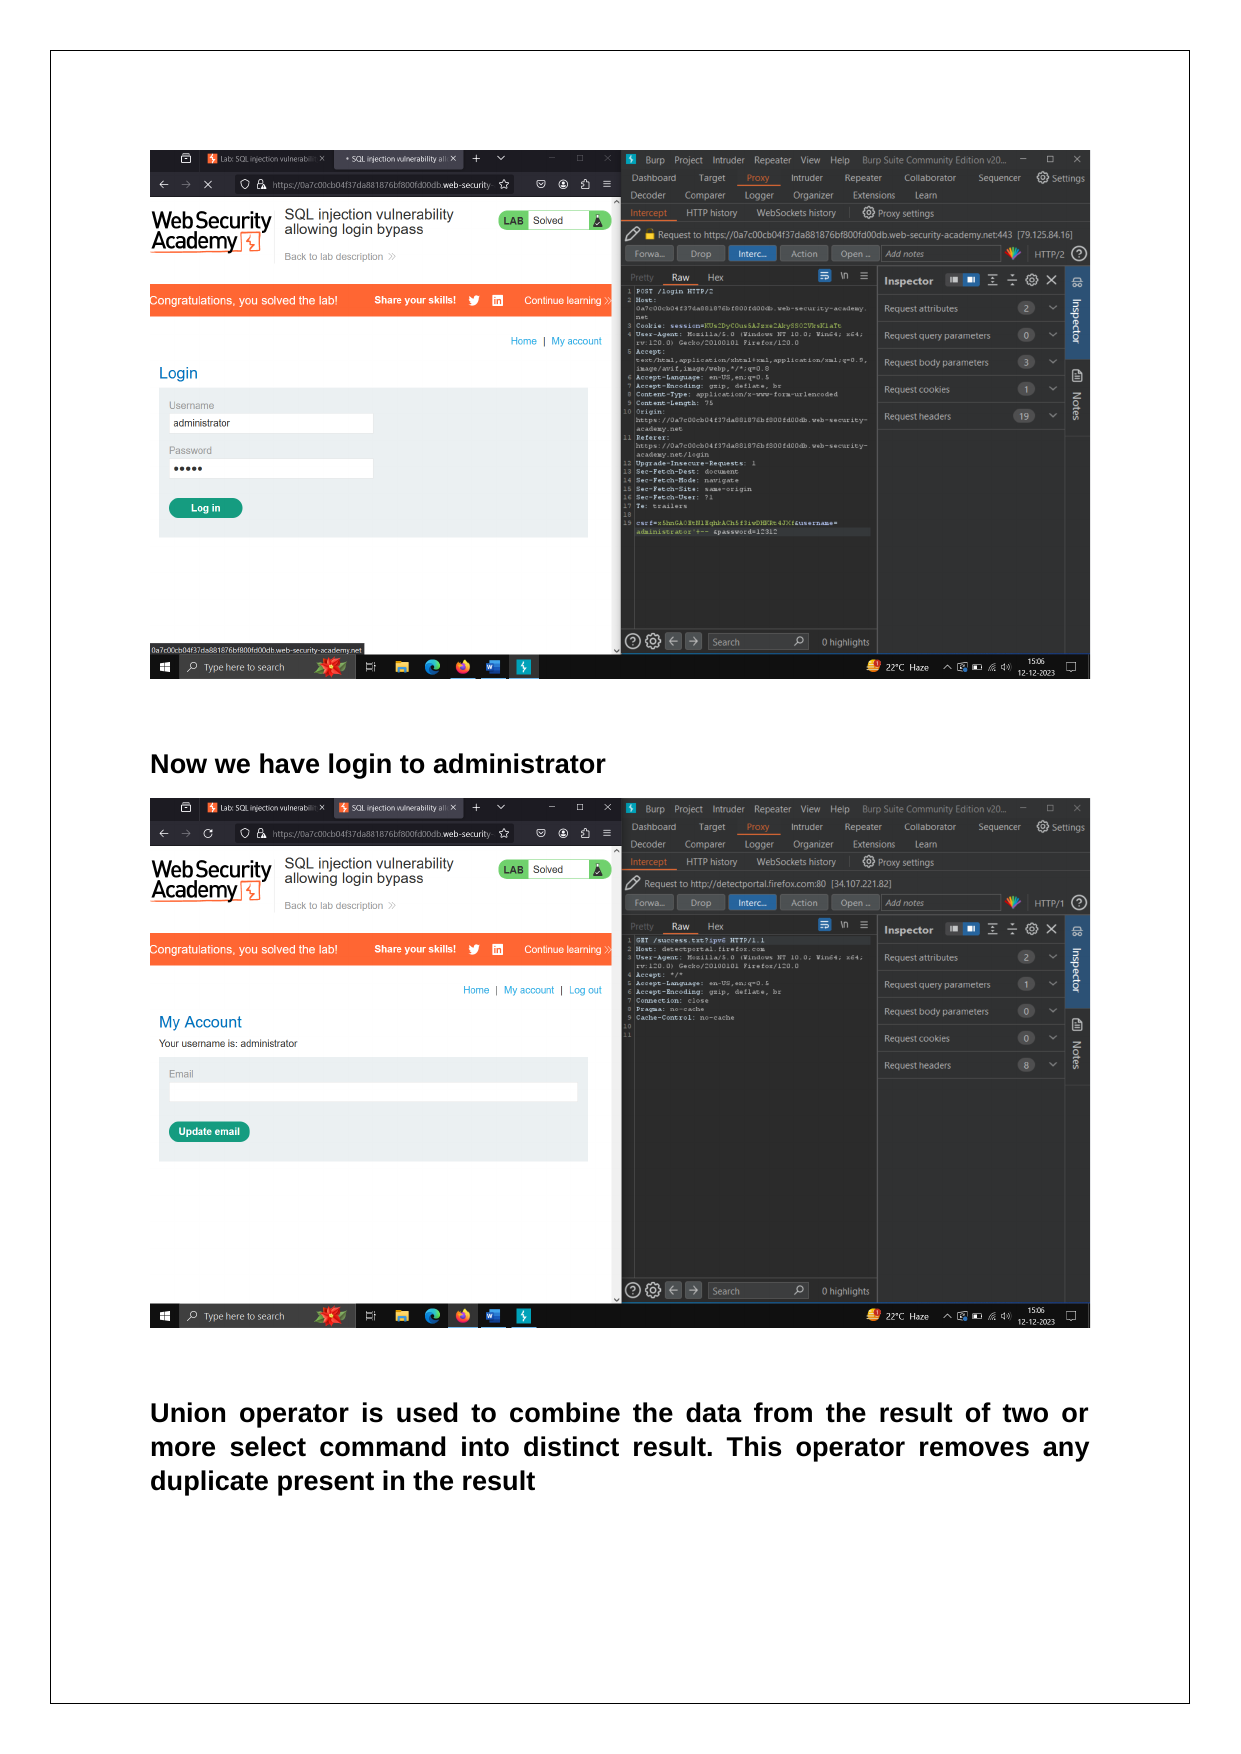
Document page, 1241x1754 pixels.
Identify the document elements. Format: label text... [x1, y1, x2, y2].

text Union operator is used to combine the data from the result of two or more select command into distinct result. This operator removes any duplicate present in the result [150, 1397, 1090, 1496]
picture [150, 798, 1091, 1328]
picture [150, 150, 1091, 679]
text Now we have login to administrator [150, 748, 1090, 780]
